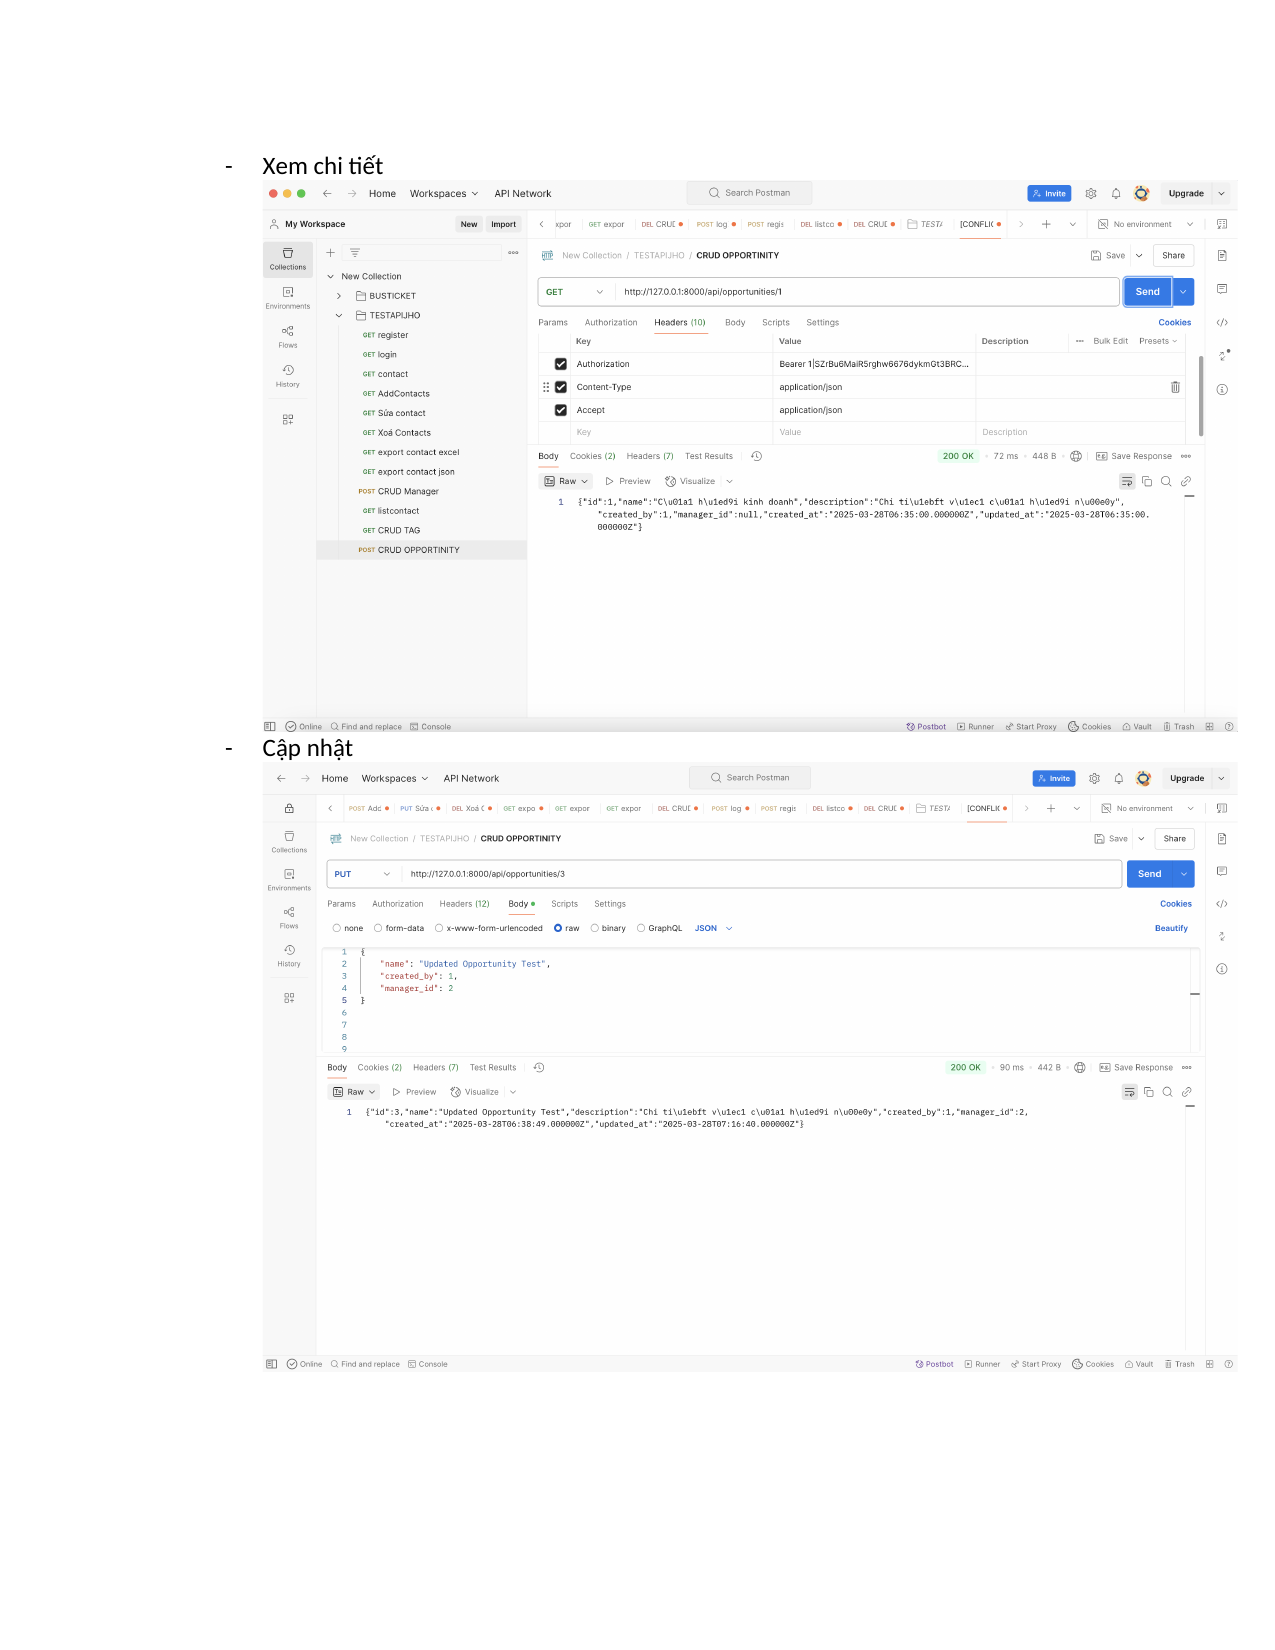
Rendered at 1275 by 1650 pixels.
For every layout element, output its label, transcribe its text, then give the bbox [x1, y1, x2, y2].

picture [262, 762, 1238, 1372]
list Cập nhật [225, 732, 1125, 762]
picture [262, 180, 1238, 732]
list Xem chi tiết [225, 150, 1125, 181]
